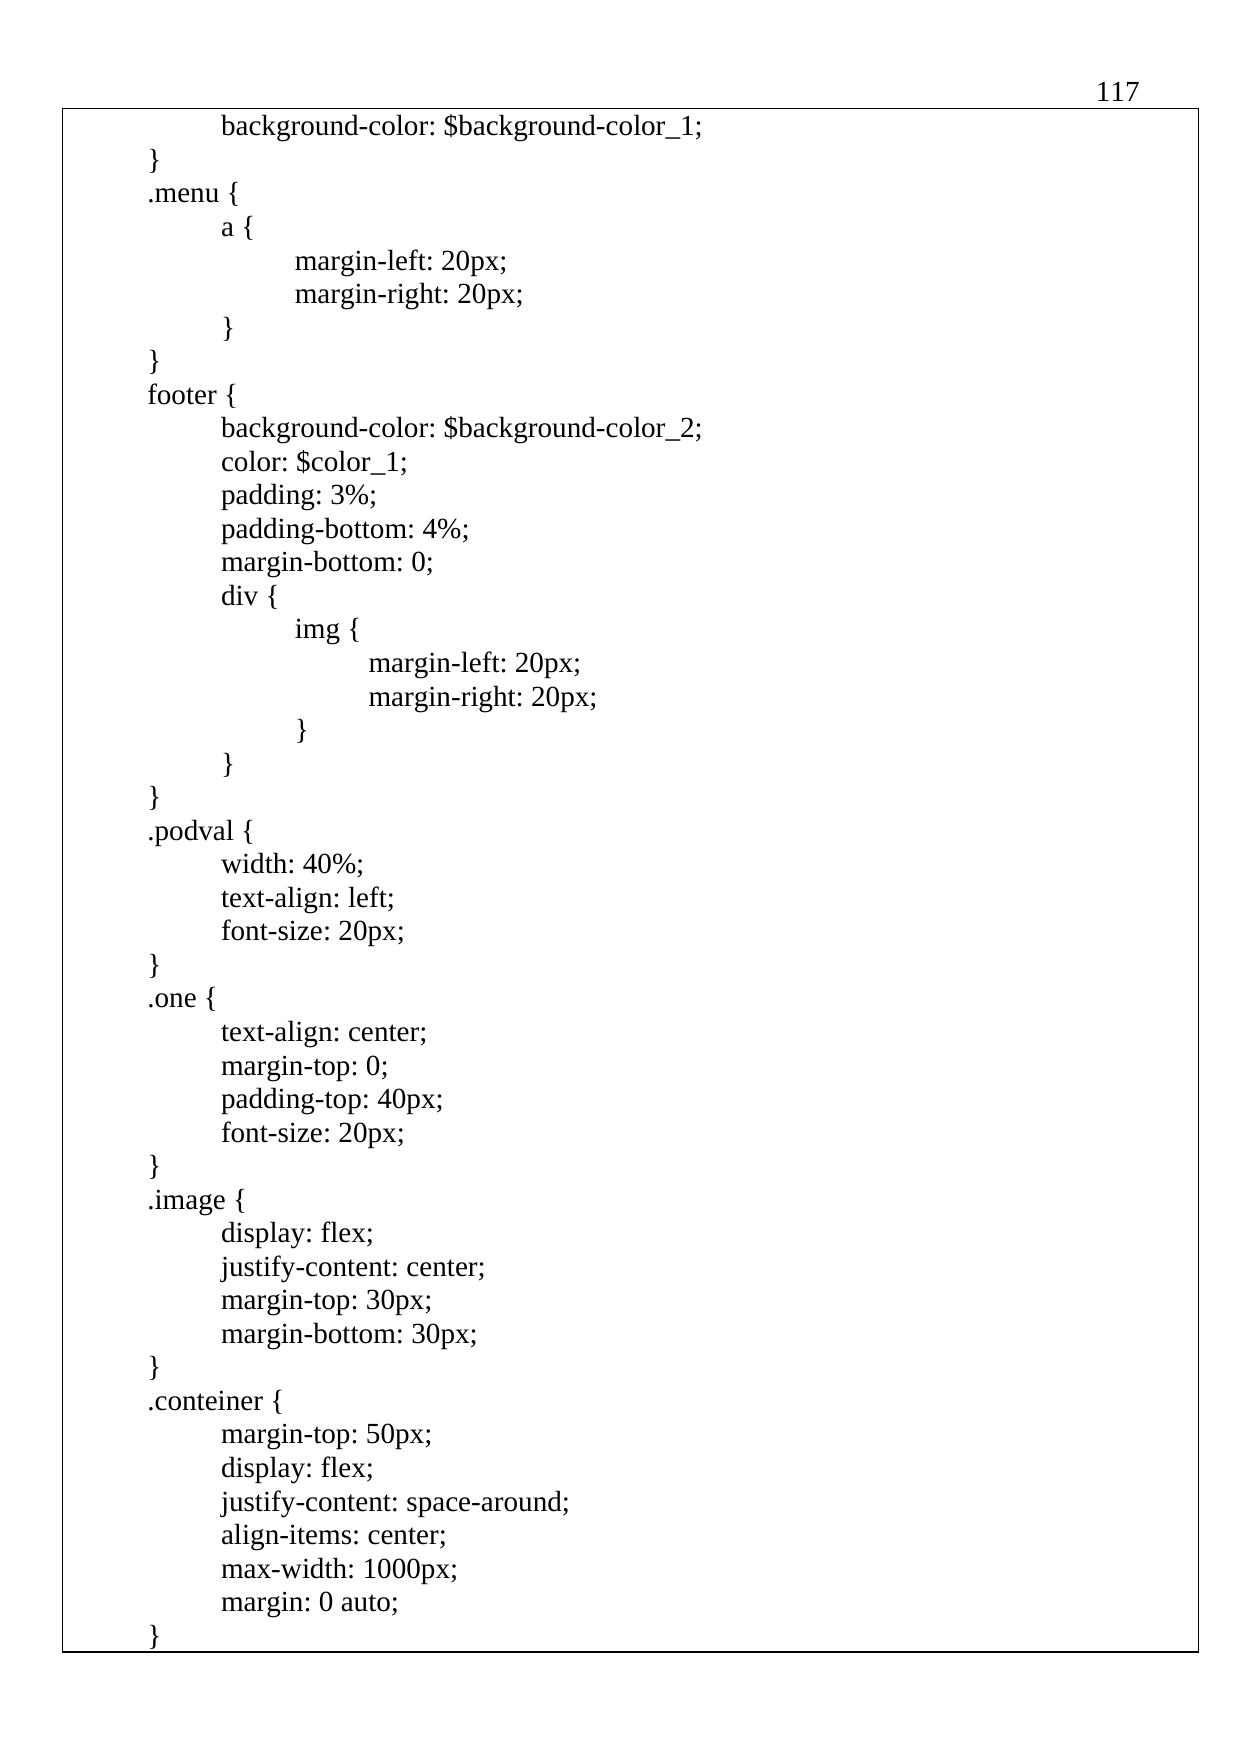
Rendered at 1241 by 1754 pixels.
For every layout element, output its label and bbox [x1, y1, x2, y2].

table_header [63, 109, 1198, 1651]
